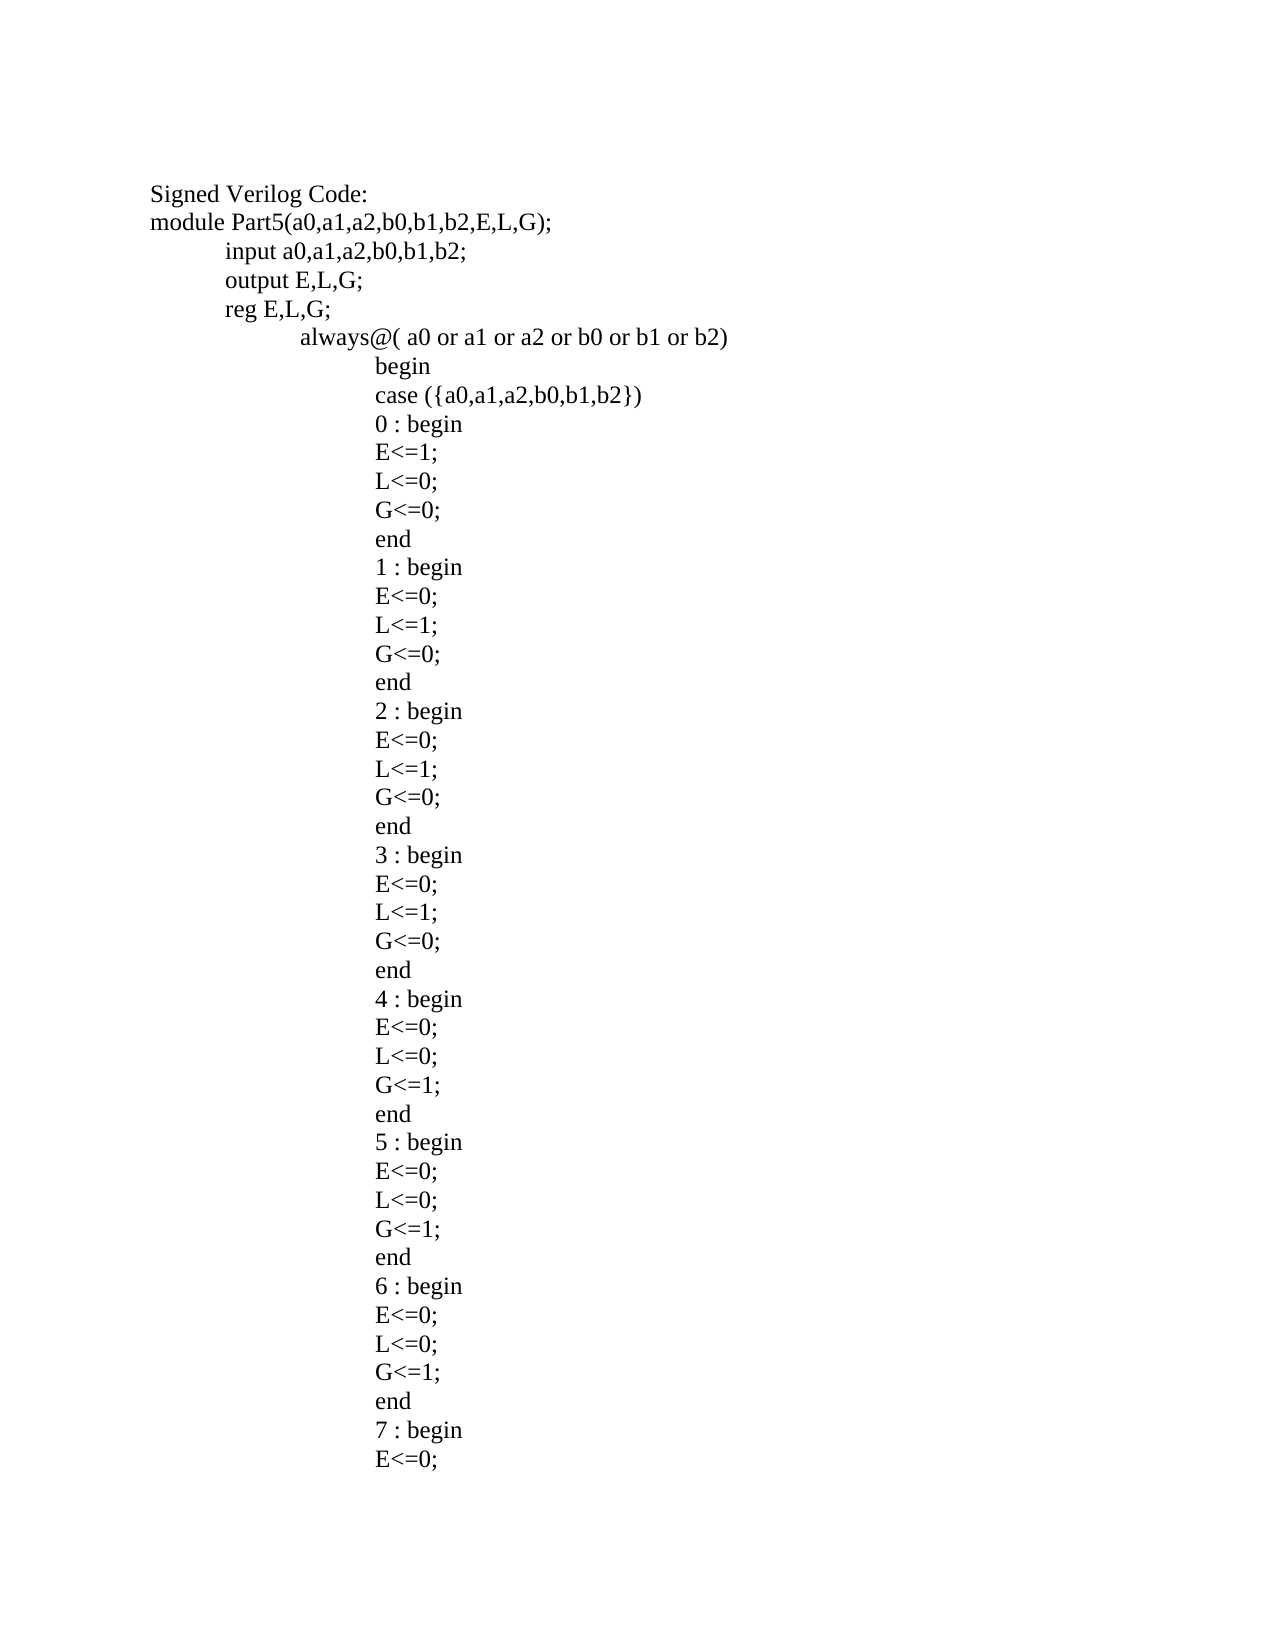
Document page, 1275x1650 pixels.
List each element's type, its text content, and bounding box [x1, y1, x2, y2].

text end [150, 1242, 1125, 1271]
text G<=1; [150, 1070, 1125, 1099]
text G<=0; [150, 782, 1125, 811]
text G<=1; [150, 1357, 1125, 1386]
text E<=0; [150, 1300, 1125, 1329]
text 4 : begin [150, 984, 1125, 1012]
text E<=0; [150, 869, 1125, 897]
text E<=0; [150, 725, 1125, 754]
text L<=1; [150, 754, 1125, 782]
text end [150, 524, 1125, 552]
text input a0,a1,a2,b0,b1,b2; [150, 236, 1125, 265]
text G<=0; [150, 495, 1125, 524]
text always@( a0 or a1 or a2 or b0 or b1 or b2) [150, 322, 1125, 351]
text case ({a0,a1,a2,b0,b1,b2}) [150, 380, 1125, 409]
text 6 : begin [150, 1271, 1125, 1300]
text L<=1; [150, 897, 1125, 926]
text output E,L,G; [150, 265, 1125, 294]
text end [150, 1386, 1125, 1415]
text E<=0; [150, 581, 1125, 610]
text G<=1; [150, 1214, 1125, 1242]
text reg E,L,G; [150, 294, 1125, 322]
text 3 : begin [150, 840, 1125, 869]
text L<=0; [150, 1329, 1125, 1357]
text module Part5(a0,a1,a2,b0,b1,b2,E,L,G); [150, 207, 1125, 236]
text E<=0; [150, 1012, 1125, 1041]
text 0 : begin [150, 409, 1125, 437]
text L<=0; [150, 1041, 1125, 1070]
text end [150, 1099, 1125, 1127]
text end [150, 955, 1125, 984]
text L<=0; [150, 466, 1125, 495]
text E<=1; [150, 437, 1125, 466]
text G<=0; [150, 926, 1125, 955]
text end [150, 667, 1125, 696]
text E<=0; [150, 1444, 1125, 1472]
text 2 : begin [150, 696, 1125, 725]
text 5 : begin [150, 1127, 1125, 1156]
text end [150, 811, 1125, 840]
text E<=0; [150, 1156, 1125, 1185]
text L<=0; [150, 1185, 1125, 1214]
text G<=0; [150, 639, 1125, 667]
text 1 : begin [150, 552, 1125, 581]
text Signed Verilog Code: [150, 179, 1125, 207]
text L<=1; [150, 610, 1125, 639]
text 7 : begin [150, 1415, 1125, 1444]
text begin [150, 351, 1125, 380]
